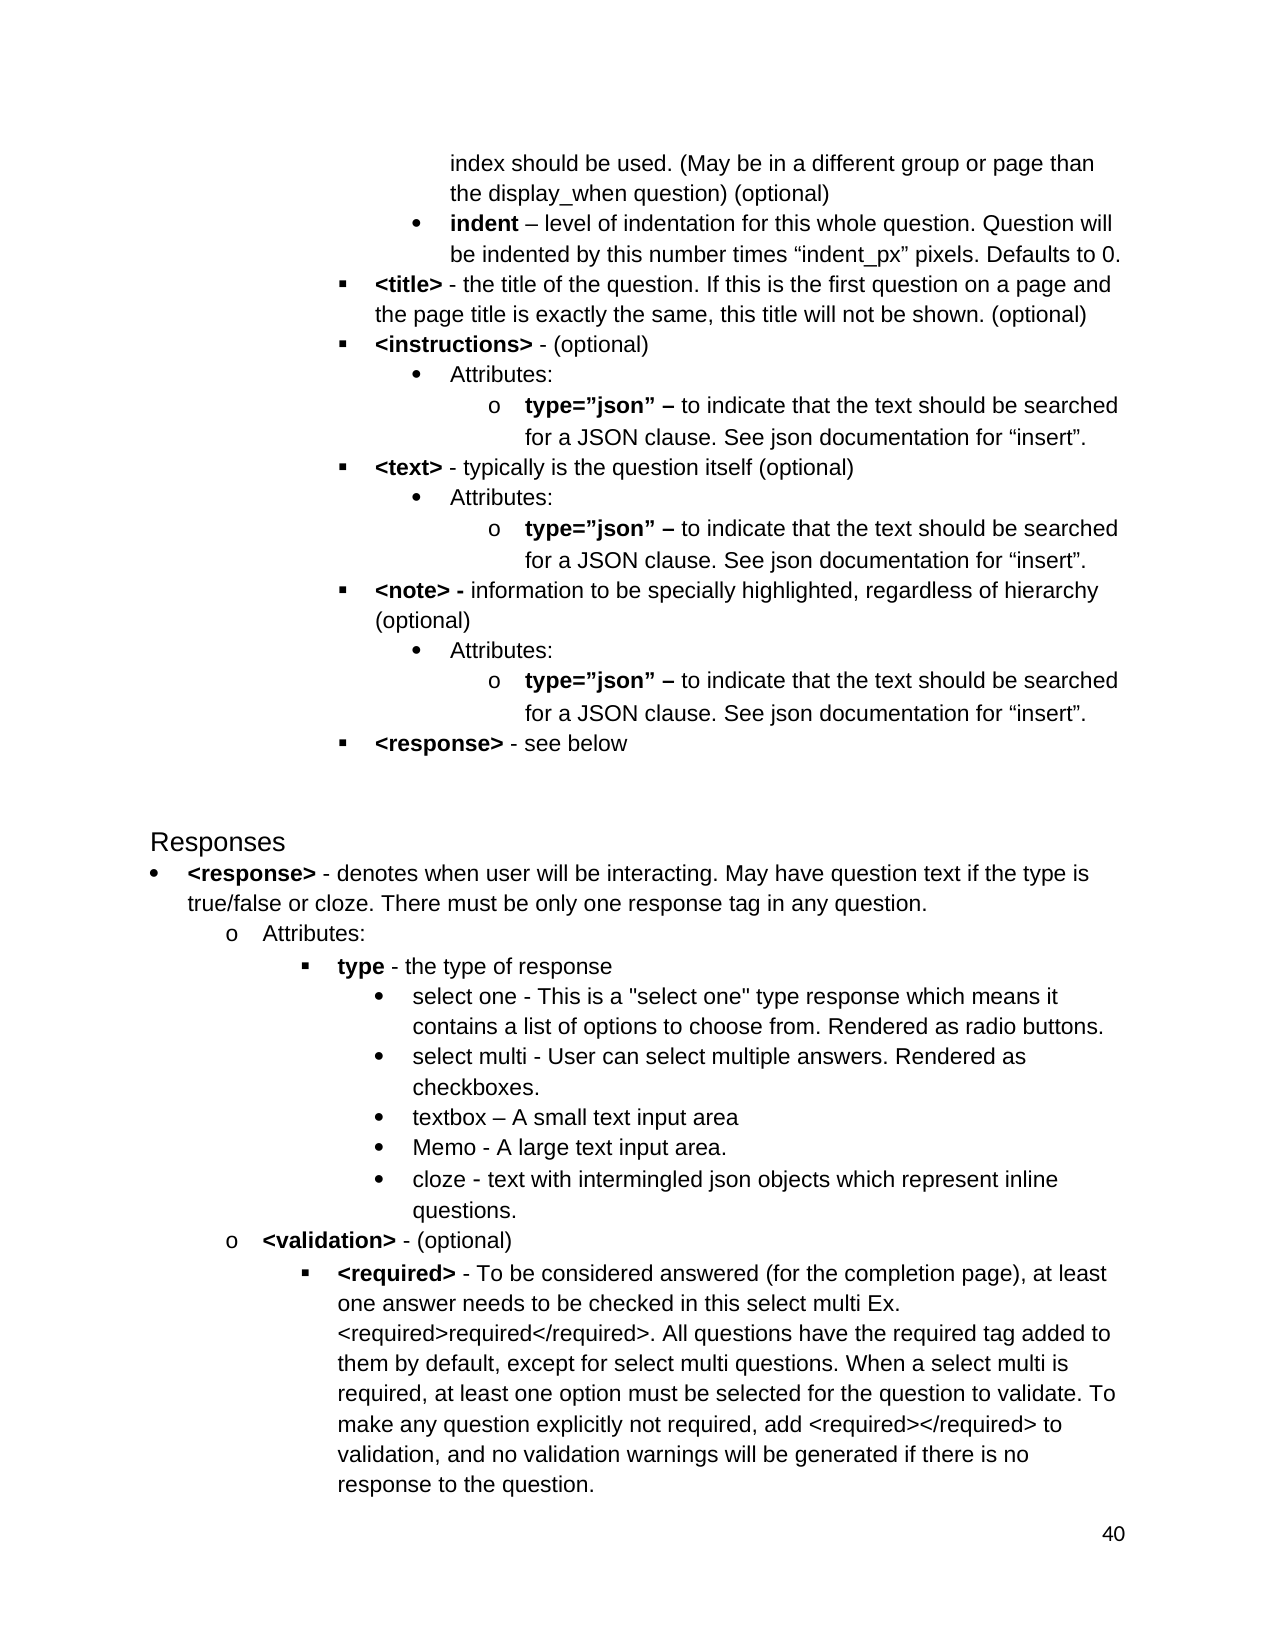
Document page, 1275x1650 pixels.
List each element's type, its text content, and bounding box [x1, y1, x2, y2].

list Attributes: [412, 484, 1125, 511]
list type=”json” – to indicate that the text should be searched for a JSON clause. See json documentation for “insert”. [487, 514, 1125, 573]
list <response> - see below [337, 730, 1125, 756]
list select multi - User can select multiple answers. Rendered as checkboxes. [375, 1043, 1125, 1100]
list cloze - text with intermingled json objects which represent inline questions. [375, 1164, 1125, 1223]
list <instructions> - (optional) [337, 331, 1125, 358]
list <note> - information to be specially highlighted, regardless of hierarchy (optional) [337, 577, 1125, 633]
list <response> - denotes when user will be interacting. May have question text if the type is true/false or cloze. There must be only one response tag in any question. [150, 860, 1125, 916]
list Attributes: [412, 361, 1125, 388]
list indent – level of indentation for this whole question. Question will be indented by this number times “indent_px” pixels. Defaults to 0. [412, 210, 1125, 267]
subtitle Responses [150, 826, 1125, 857]
list type=”json” – to indicate that the text should be searched for a JSON clause. See json documentation for “insert”. [487, 392, 1125, 450]
list Memo - A large text input area. [375, 1134, 1125, 1160]
list <title> - the title of the question. If this is the first question on a page and the page title is exactly the same, this title will not be shown. (optional) [337, 271, 1125, 327]
list Attributes: [412, 637, 1125, 664]
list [412, 150, 1125, 207]
list <required> - To be considered answered (for the completion page), at least one answer needs to be checked in this select multi Ex. <required>required</required>. All questions have the required tag added to them by default, except for select multi questions. When a select multi is required, at least one option must be selected for the question to validate. To make any question explicitly not required, add <required></required> to validation, and no validation warnings will be generated if there is no response to the question. [300, 1259, 1125, 1497]
list Attributes: [225, 920, 1125, 948]
list type=”json” – to indicate that the text should be searched for a JSON clause. See json documentation for “insert”. [487, 667, 1125, 726]
list <validation> - (optional) [225, 1227, 1125, 1255]
list <text> - typically is the question itself (optional) [337, 454, 1125, 480]
list textbox – A small text input area [375, 1104, 1125, 1130]
list type - the type of response [300, 953, 1125, 979]
list select one - This is a "select one" type response which means it contains a list of options to choose from. Rendered as radio buttons. [375, 983, 1125, 1039]
